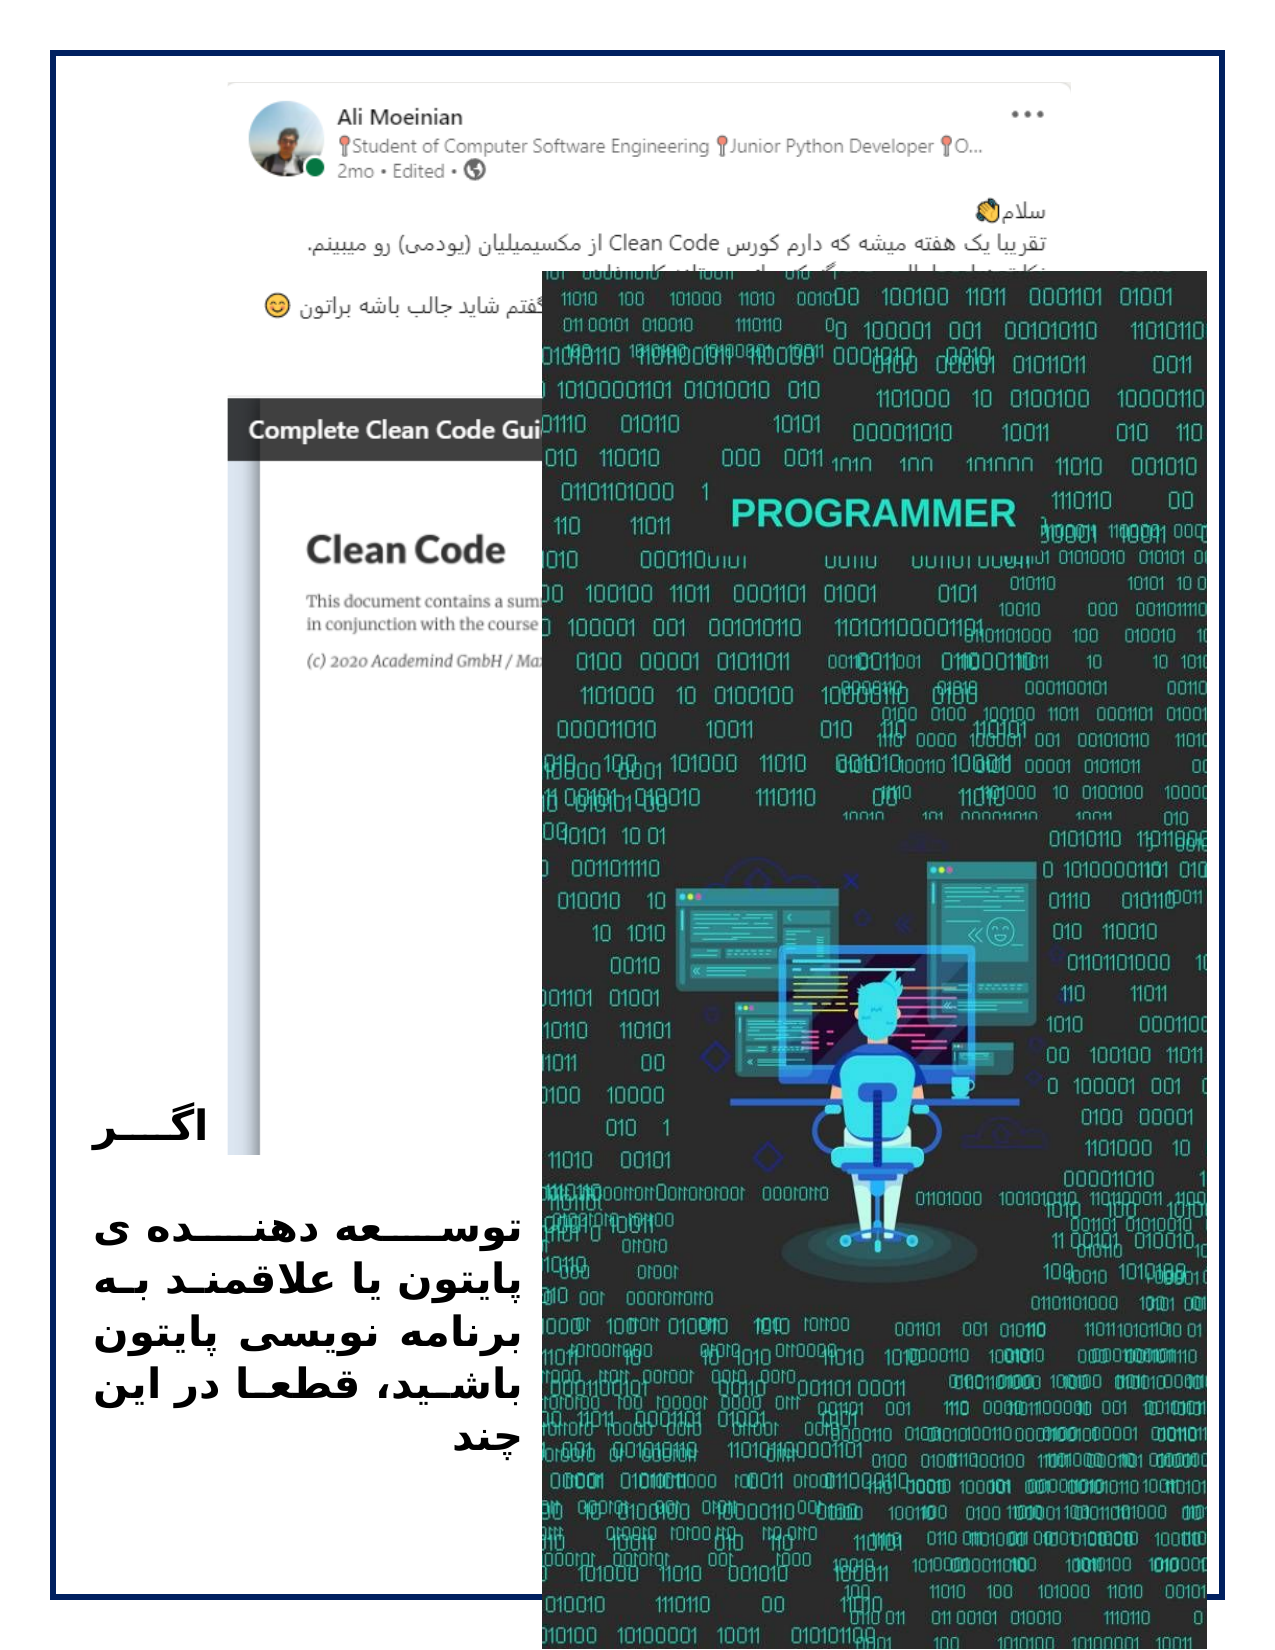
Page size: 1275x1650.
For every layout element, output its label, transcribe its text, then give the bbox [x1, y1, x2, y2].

picture [227, 82, 1207, 1645]
text اگر توسعه دهنده ی پایتون یا علاقمند به برنامه نویسی پایتون باشید، قطعا در این چند [94, 1102, 541, 1461]
